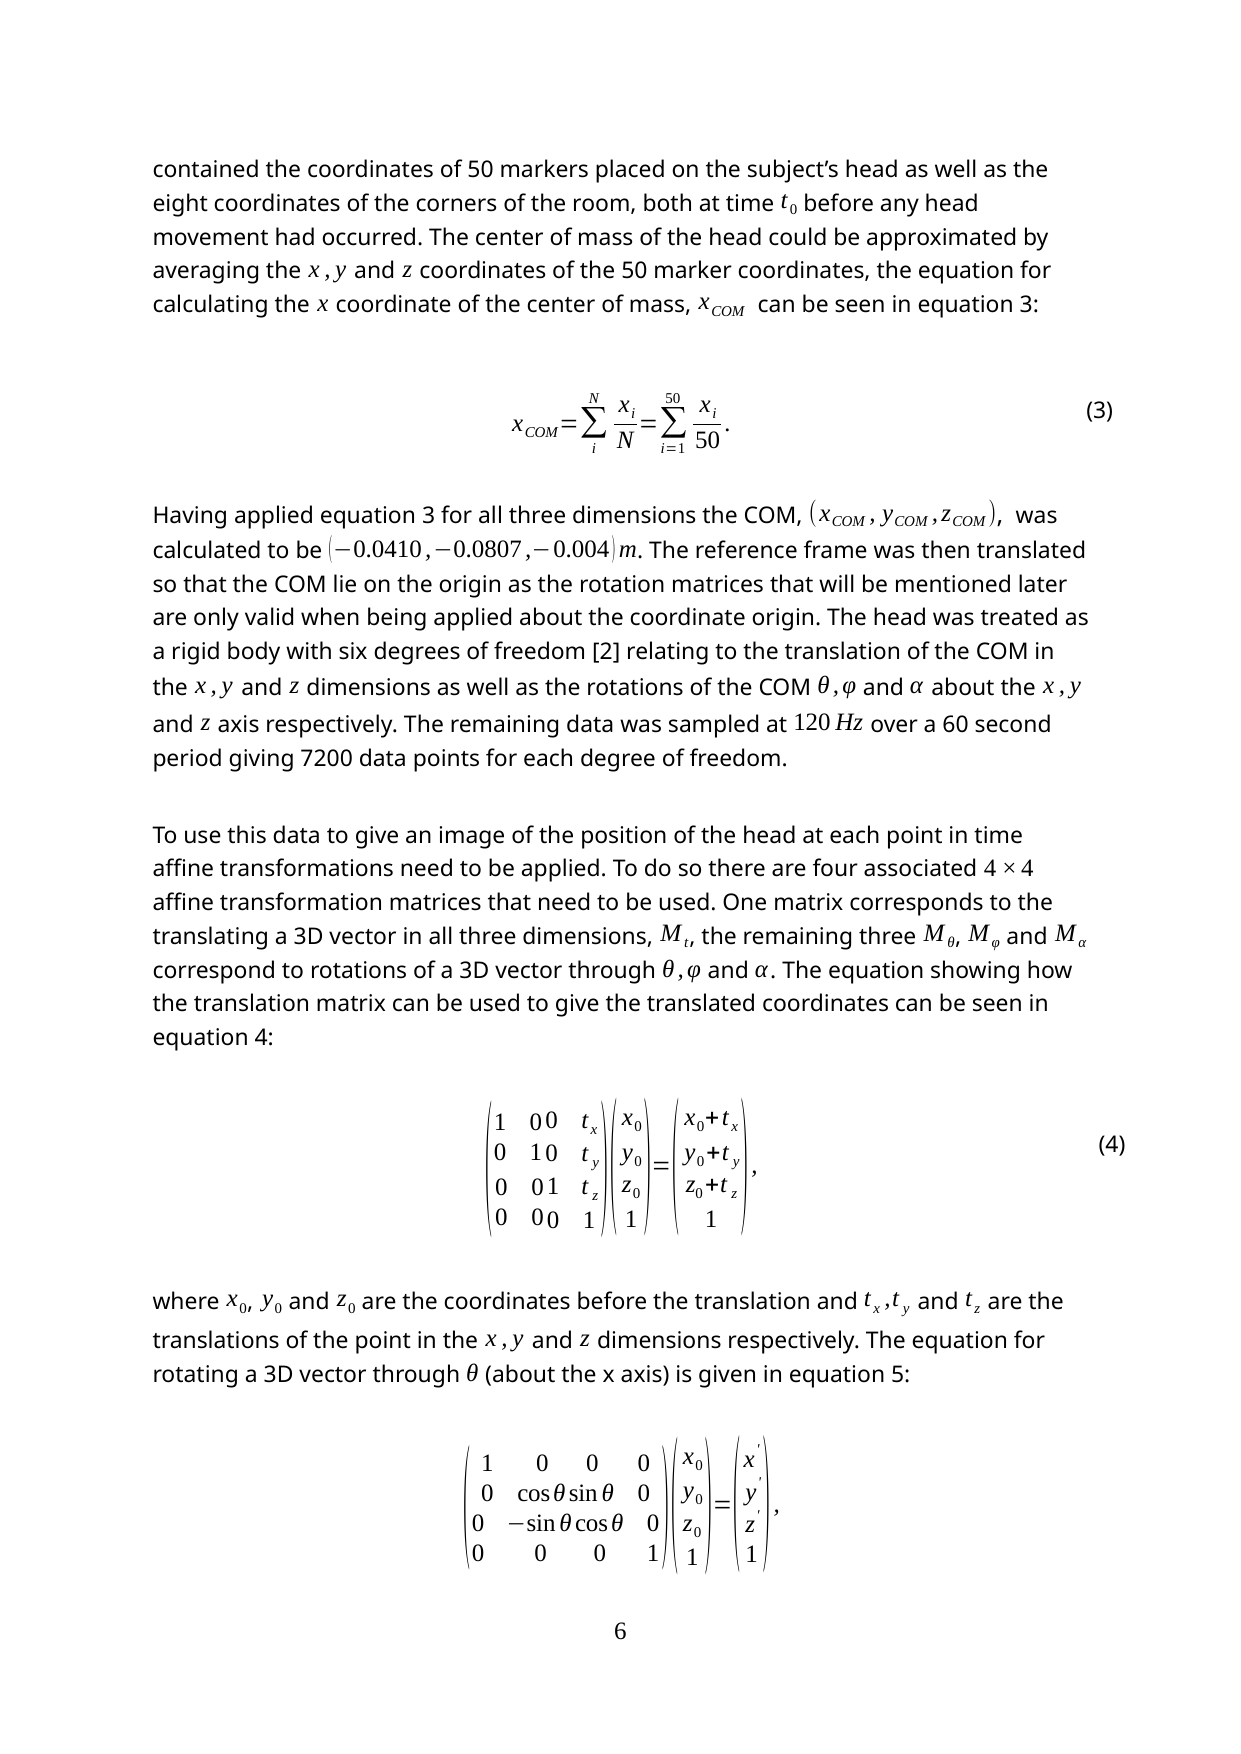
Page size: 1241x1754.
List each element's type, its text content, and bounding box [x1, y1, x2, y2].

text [152, 153, 1090, 319]
text To use this data to give an image of the position of the head at each point in time affine transformations need to be applied. To do so there are four associated affine transformation matrices that need to be used. One matrix corresponds to the translating a 3D vector in all three dimensions, , the remaining three , and correspond to rotations of a 3D vector through and . The equation showing how the translation matrix can be used to give the translated coordinates can be seen in equation 4: [152, 818, 1090, 1052]
text where , and are the coordinates before the translation and and are the translations of the point in the and dimensions respectively. The equation for rotating a 3D vector through (about the x axis) is given in equation 5: [152, 1285, 1090, 1389]
text Having applied equation 3 for all three dimensions the COM, , was calculated to be . The reference frame was then translated so that the COM lie on the origin as the rotation matrices that will be mentioned later are only valid when being applied about the coordinate origin. The head was treated as a rigid body with six degrees of freedom [2] relating to the translation of the COM in the and dimensions as well as the rotations of the COM and about the and axis respectively. The remaining data was sampled at over a 60 second period giving 7200 data points for each degree of freedom. [152, 497, 1090, 773]
